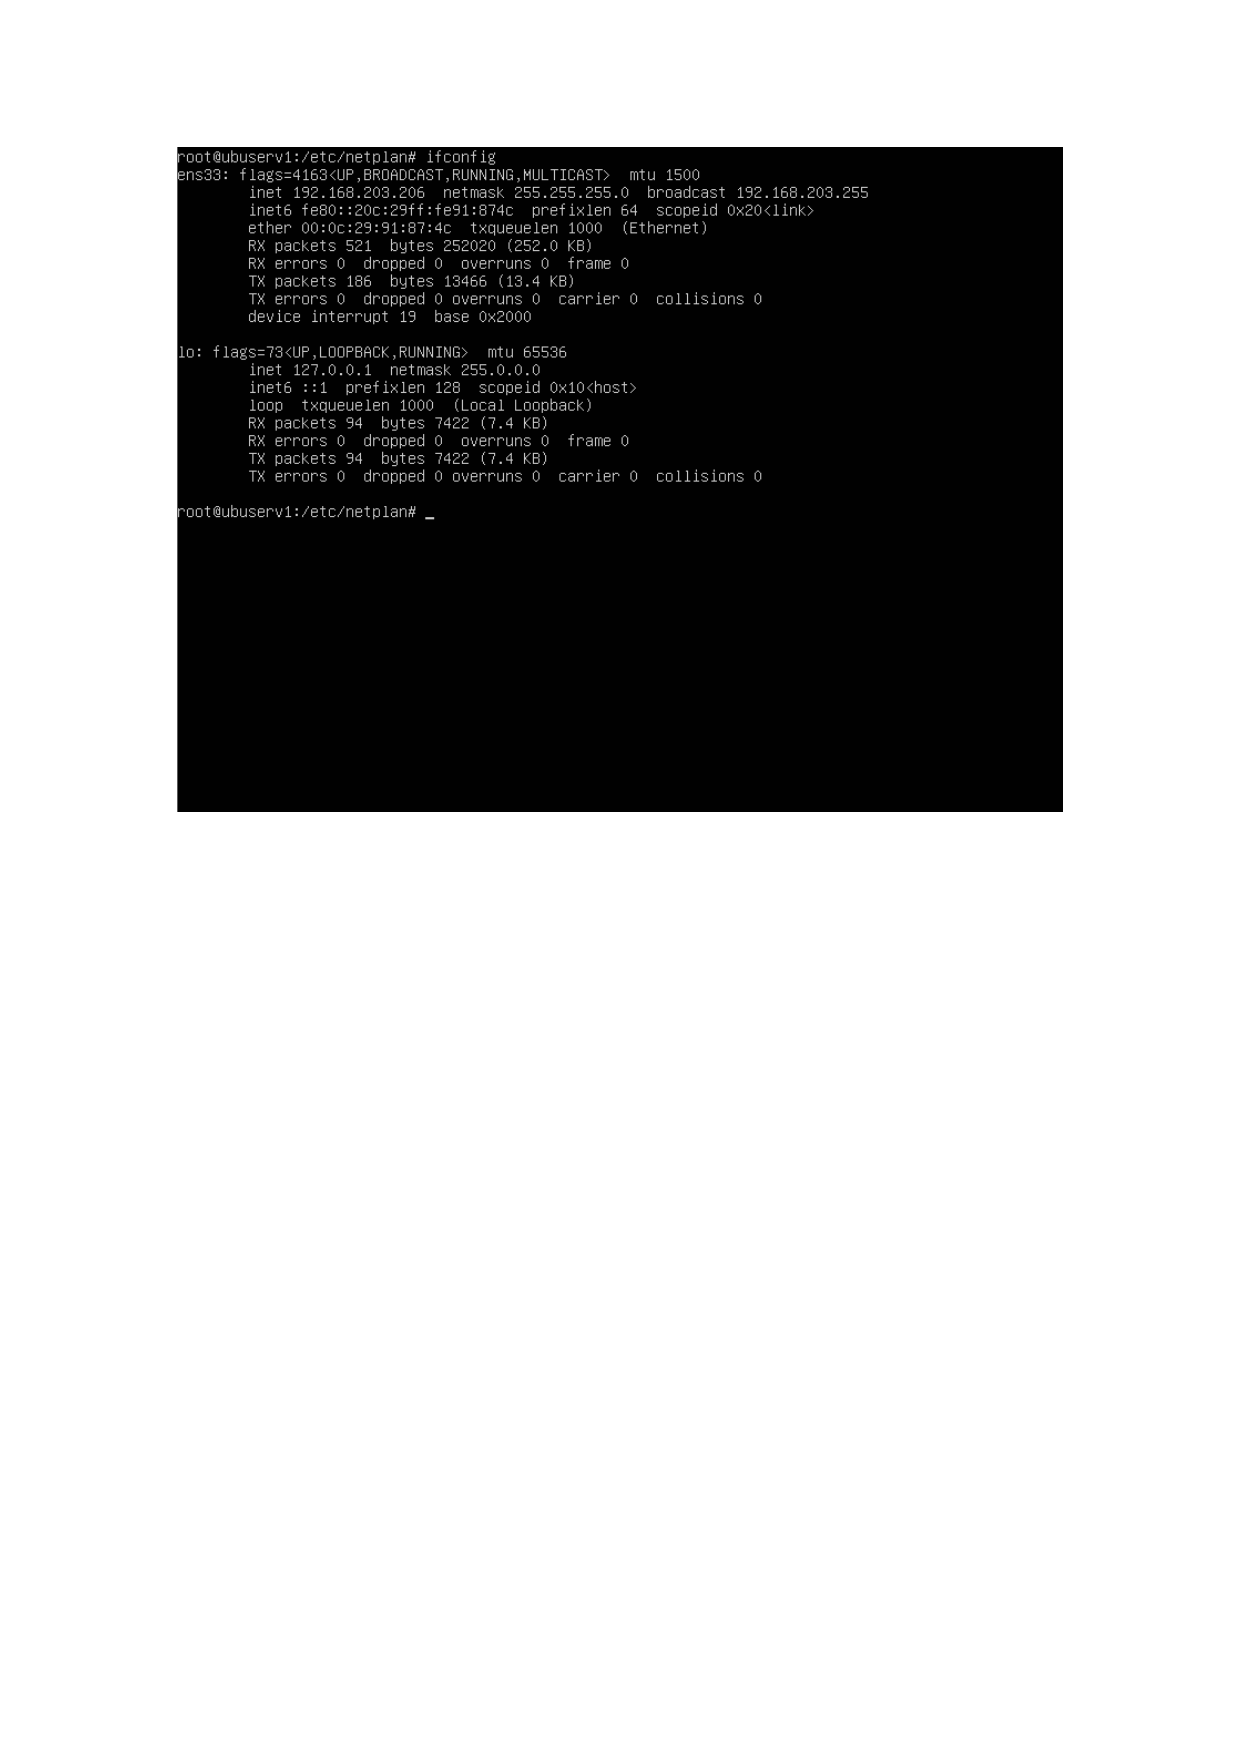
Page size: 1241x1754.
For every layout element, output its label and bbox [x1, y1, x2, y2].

picture [177, 147, 1063, 812]
